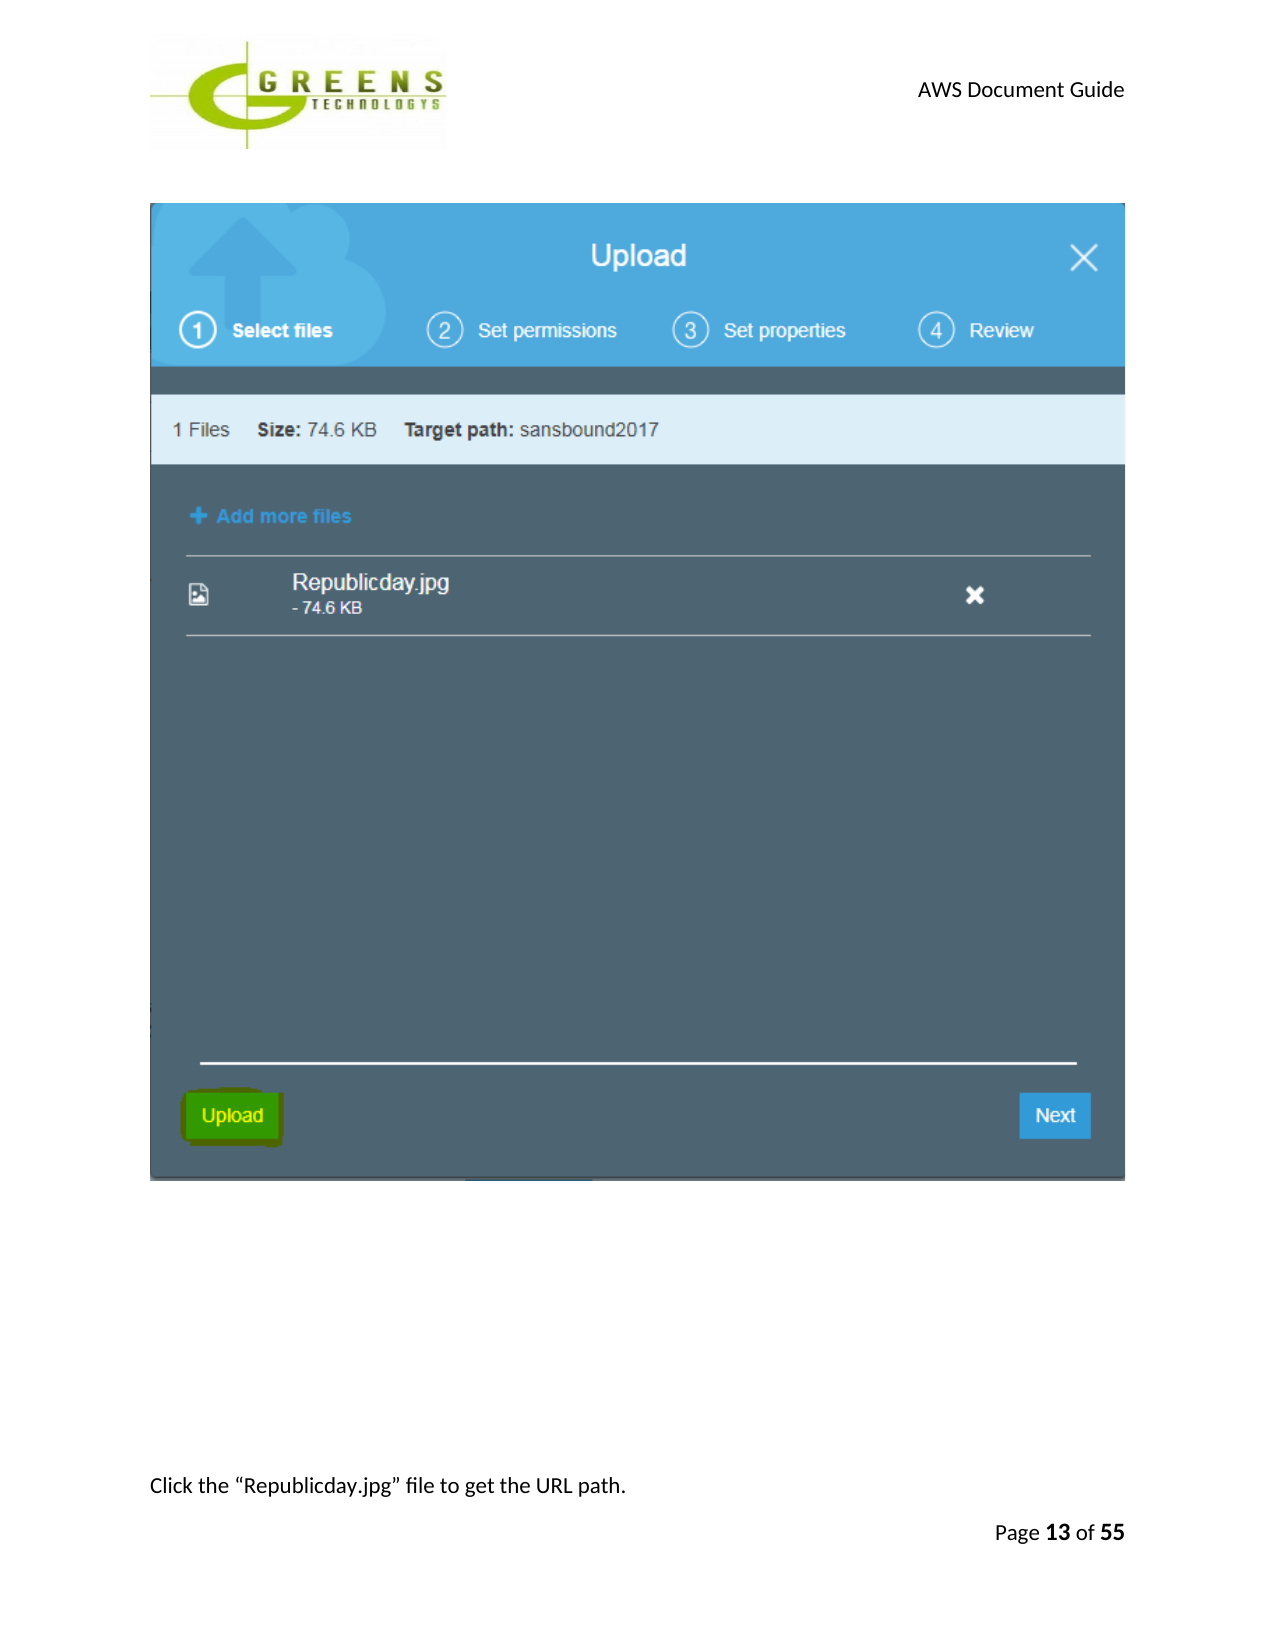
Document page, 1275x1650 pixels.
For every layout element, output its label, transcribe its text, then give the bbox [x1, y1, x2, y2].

text Click the “Republicday.jpg” file to get the URL path. [150, 1471, 1125, 1499]
picture [150, 33, 447, 149]
picture [150, 203, 1125, 1181]
